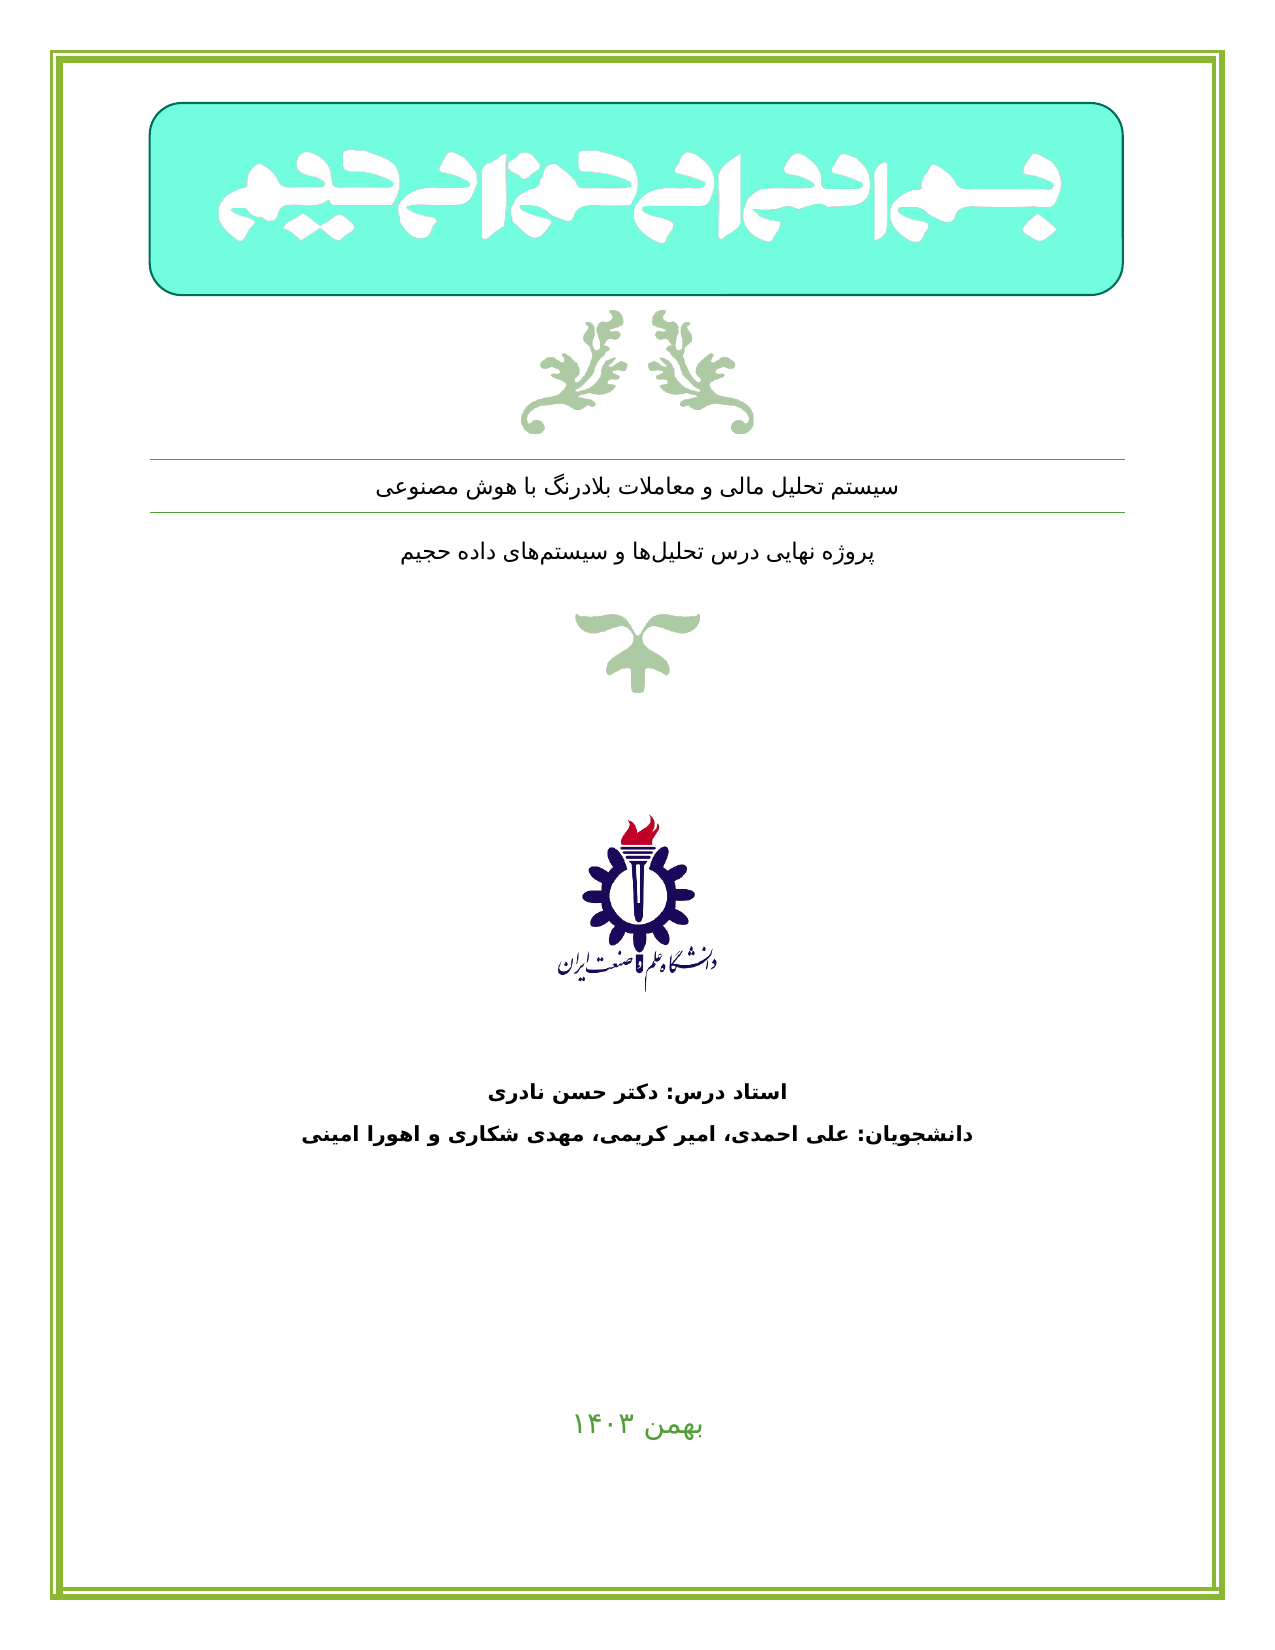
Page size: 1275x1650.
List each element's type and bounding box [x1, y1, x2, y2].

picture [480, 746, 795, 1062]
picture [188, 124, 1087, 275]
